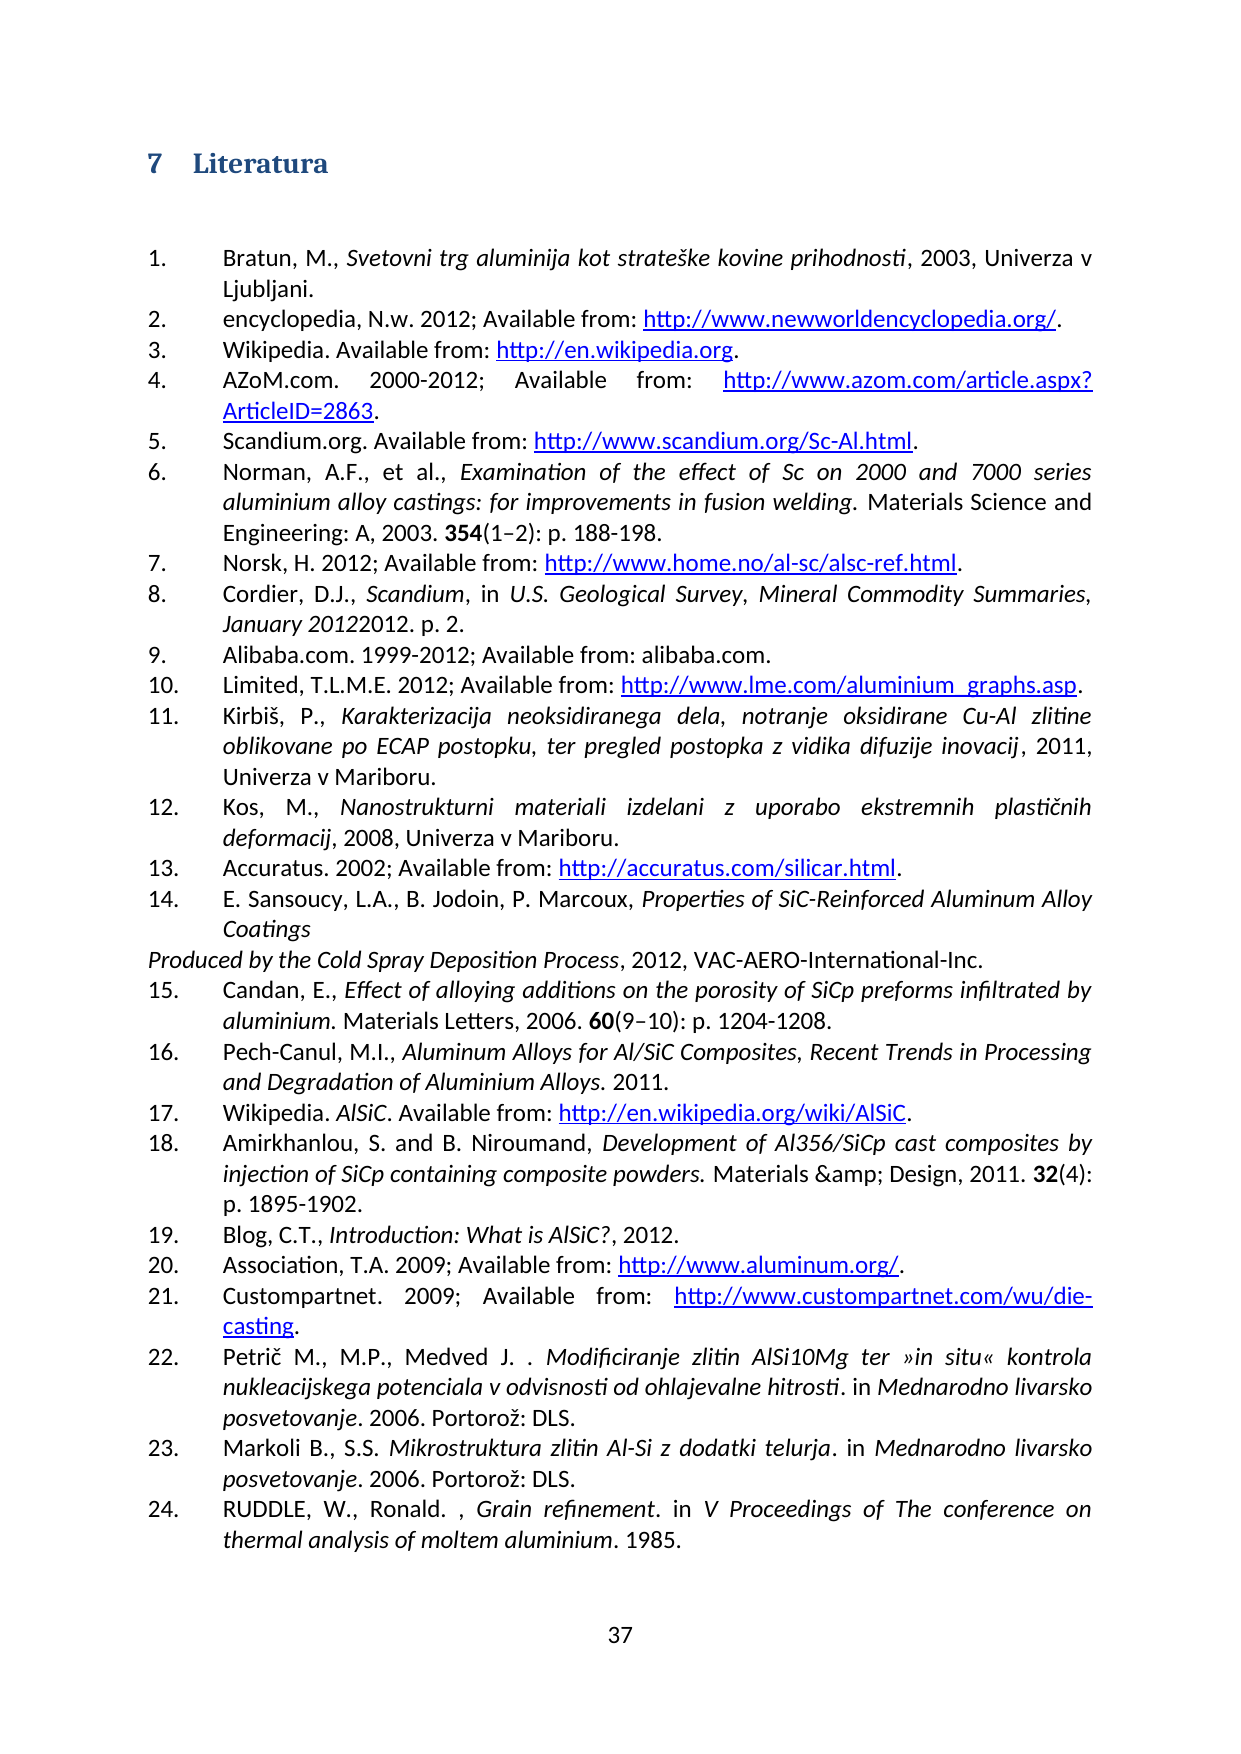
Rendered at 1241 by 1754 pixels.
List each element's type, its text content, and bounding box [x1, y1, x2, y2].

text 13. Accuratus. 2002; Available from: http://accuratus.com/silicar.html. [148, 853, 1093, 883]
text 4. AZoM.com. 2000-2012; Available from: http://www.azom.com/article.aspx?ArticleID=2863. [148, 364, 1093, 425]
text 2. encyclopedia, N.w. 2012; Available from: http://www.newworldencyclopedia.org/. [148, 303, 1093, 334]
text 8. Cordier, D.J., Scandium, in U.S. Geological Survey, Mineral Commodity Summaries, January 20122012. p. 2. [148, 578, 1093, 639]
text Produced by the Cold Spray Deposition Process, 2012, VAC-AERO-International-Inc. [148, 944, 1093, 975]
text 7. Norsk, H. 2012; Available from: http://www.home.no/al-sc/alsc-ref.html. [148, 547, 1093, 578]
text 20. Association, T.A. 2009; Available from: http://www.aluminum.org/. [148, 1249, 1093, 1280]
text 10. Limited, T.L.M.E. 2012; Available from: http://www.lme.com/aluminium_graphs.asp. [148, 669, 1093, 700]
text 6. Norman, A.F., et al., Examination of the effect of Sc on 2000 and 7000 series aluminium alloy castings: for improvements in fusion welding. Materials Science and Engineering: A, 2003. 354(1–2): p. 188-198. [148, 456, 1093, 547]
text 24. RUDDLE, W., Ronald. , Grain refinement. in V Proceedings of The conference on thermal analysis of moltem aluminium. 1985. [148, 1493, 1093, 1554]
text 12. Kos, M., Nanostrukturni materiali izdelani z uporabo ekstremnih plastičnih deformacij, 2008, Univerza v Mariboru. [148, 792, 1093, 853]
text 3. Wikipedia. Available from: http://en.wikipedia.org. [148, 334, 1093, 364]
text 14. E. Sansoucy, L.A., B. Jodoin, P. Marcoux, Properties of SiC-Reinforced Aluminum Alloy Coatings [148, 883, 1093, 944]
text 15. Candan, E., Effect of alloying additions on the porosity of SiCp preforms infiltrated by aluminium. Materials Letters, 2006. 60(9–10): p. 1204-1208. [148, 975, 1093, 1036]
text 18. Amirkhanlou, S. and B. Niroumand, Development of Al356/SiCp cast composites by injection of SiCp containing composite powders. Materials &amp; Design, 2011. 32(4): p. 1895-1902. [148, 1127, 1093, 1219]
text 19. Blog, C.T., Introduction: What is AlSiC?, 2012. [148, 1219, 1093, 1249]
subtitle Literatura [148, 148, 1093, 181]
text 21. Custompartnet. 2009; Available from: http://www.custompartnet.com/wu/die-casting. [148, 1280, 1093, 1341]
text 16. Pech-Canul, M.I., Aluminum Alloys for Al/SiC Composites, Recent Trends in Processing and Degradation of Aluminium Alloys. 2011. [148, 1036, 1093, 1097]
text 23. Markoli B., S.S. Mikrostruktura zlitin Al-Si z dodatki telurja. in Mednarodno livarsko posvetovanje. 2006. Portorož: DLS. [148, 1432, 1093, 1493]
text 17. Wikipedia. AlSiC. Available from: http://en.wikipedia.org/wiki/AlSiC. [148, 1097, 1093, 1127]
text 1. Bratun, M., Svetovni trg aluminija kot strateške kovine prihodnosti, 2003, Univerza v Ljubljani. [148, 242, 1093, 303]
text 5. Scandium.org. Available from: http://www.scandium.org/Sc-Al.html. [148, 425, 1093, 456]
text 11. Kirbiš, P., Karakterizacija neoksidiranega dela, notranje oksidirane Cu-Al zlitine oblikovane po ECAP postopku, ter pregled postopka z vidika difuzije inovacij, 2011, Univerza v Mariboru. [148, 700, 1093, 792]
text 9. Alibaba.com. 1999-2012; Available from: alibaba.com. [148, 639, 1093, 669]
text 22. Petrič M., M.P., Medved J. . Modificiranje zlitin AlSi10Mg ter »in situ« kontrola nukleacijskega potenciala v odvisnosti od ohlajevalne hitrosti. in Mednarodno livarsko posvetovanje. 2006. Portorož: DLS. [148, 1341, 1093, 1432]
